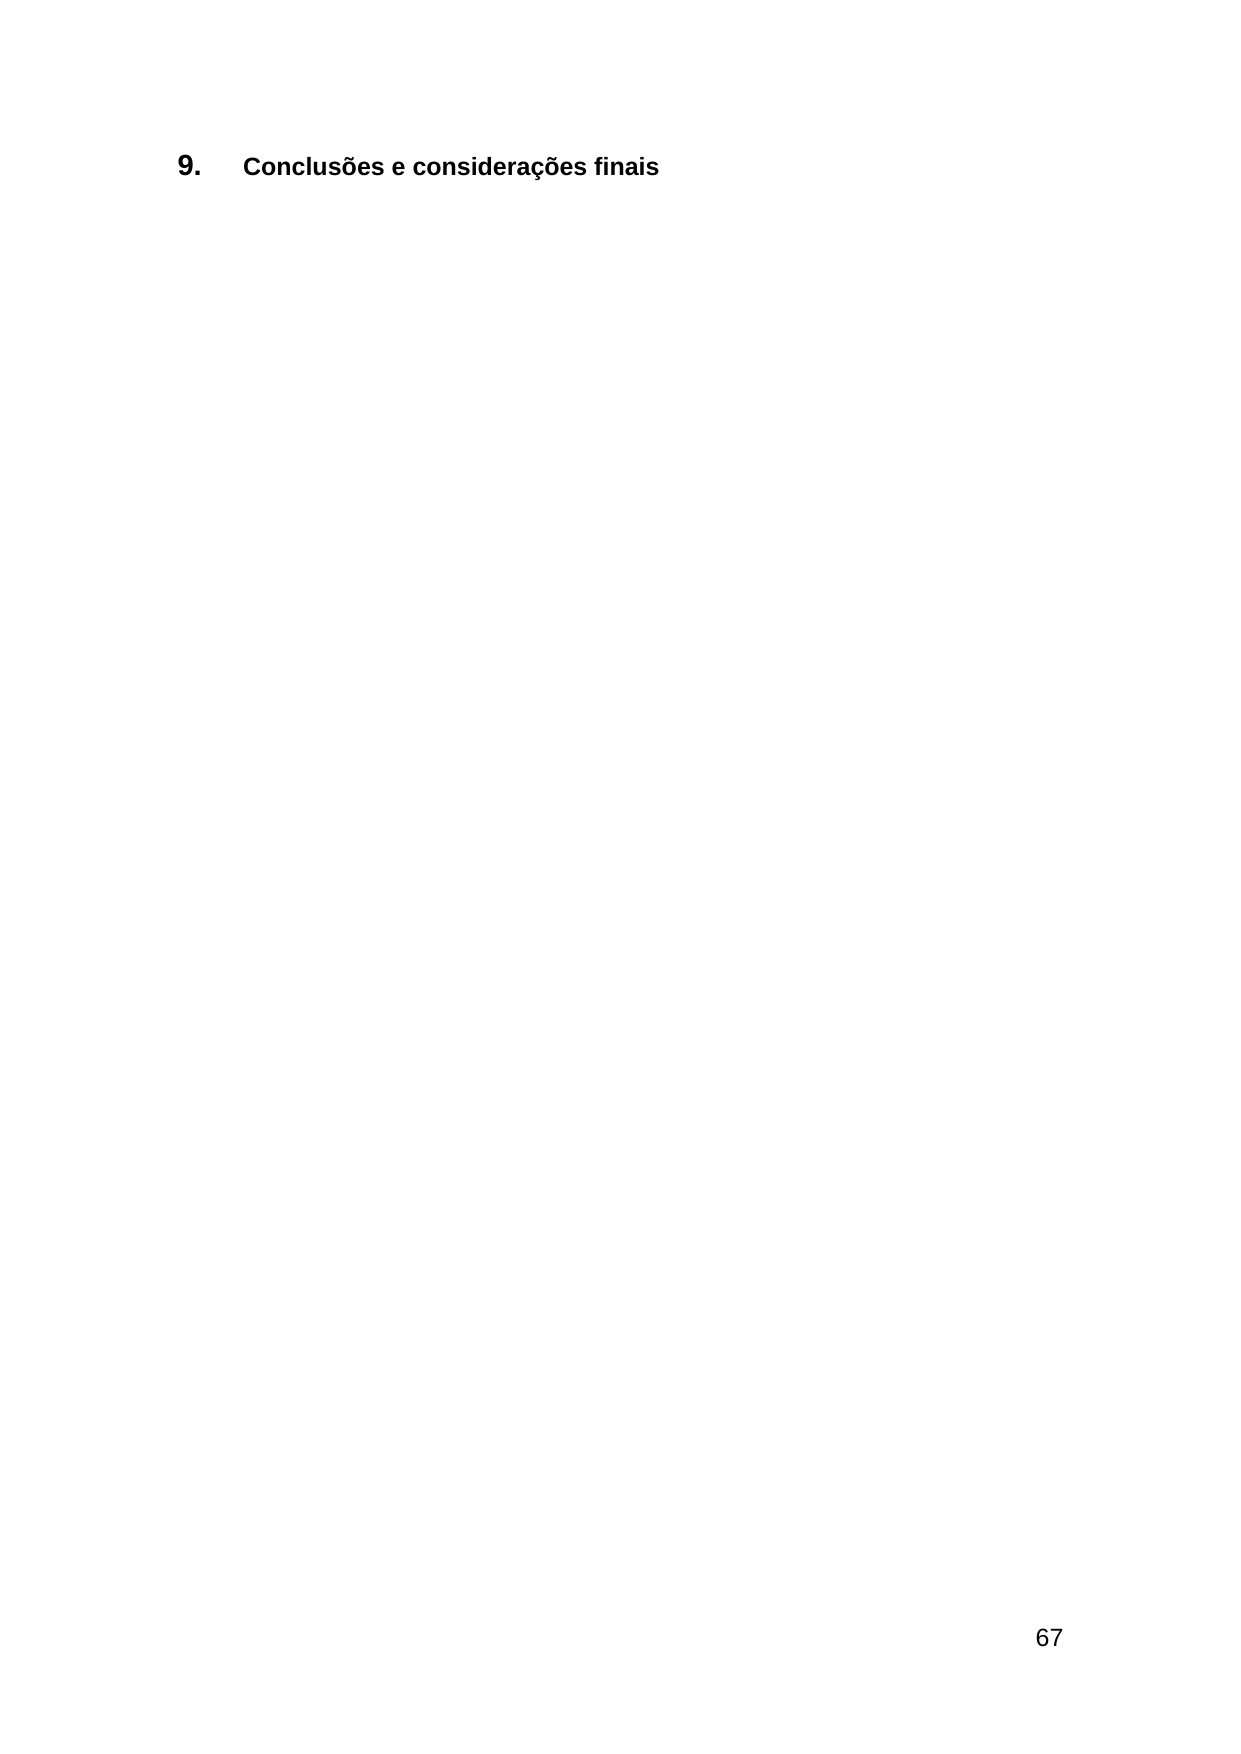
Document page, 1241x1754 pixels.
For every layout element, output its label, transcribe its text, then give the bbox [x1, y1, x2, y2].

list Conclusões e considerações finais [177, 148, 1063, 181]
